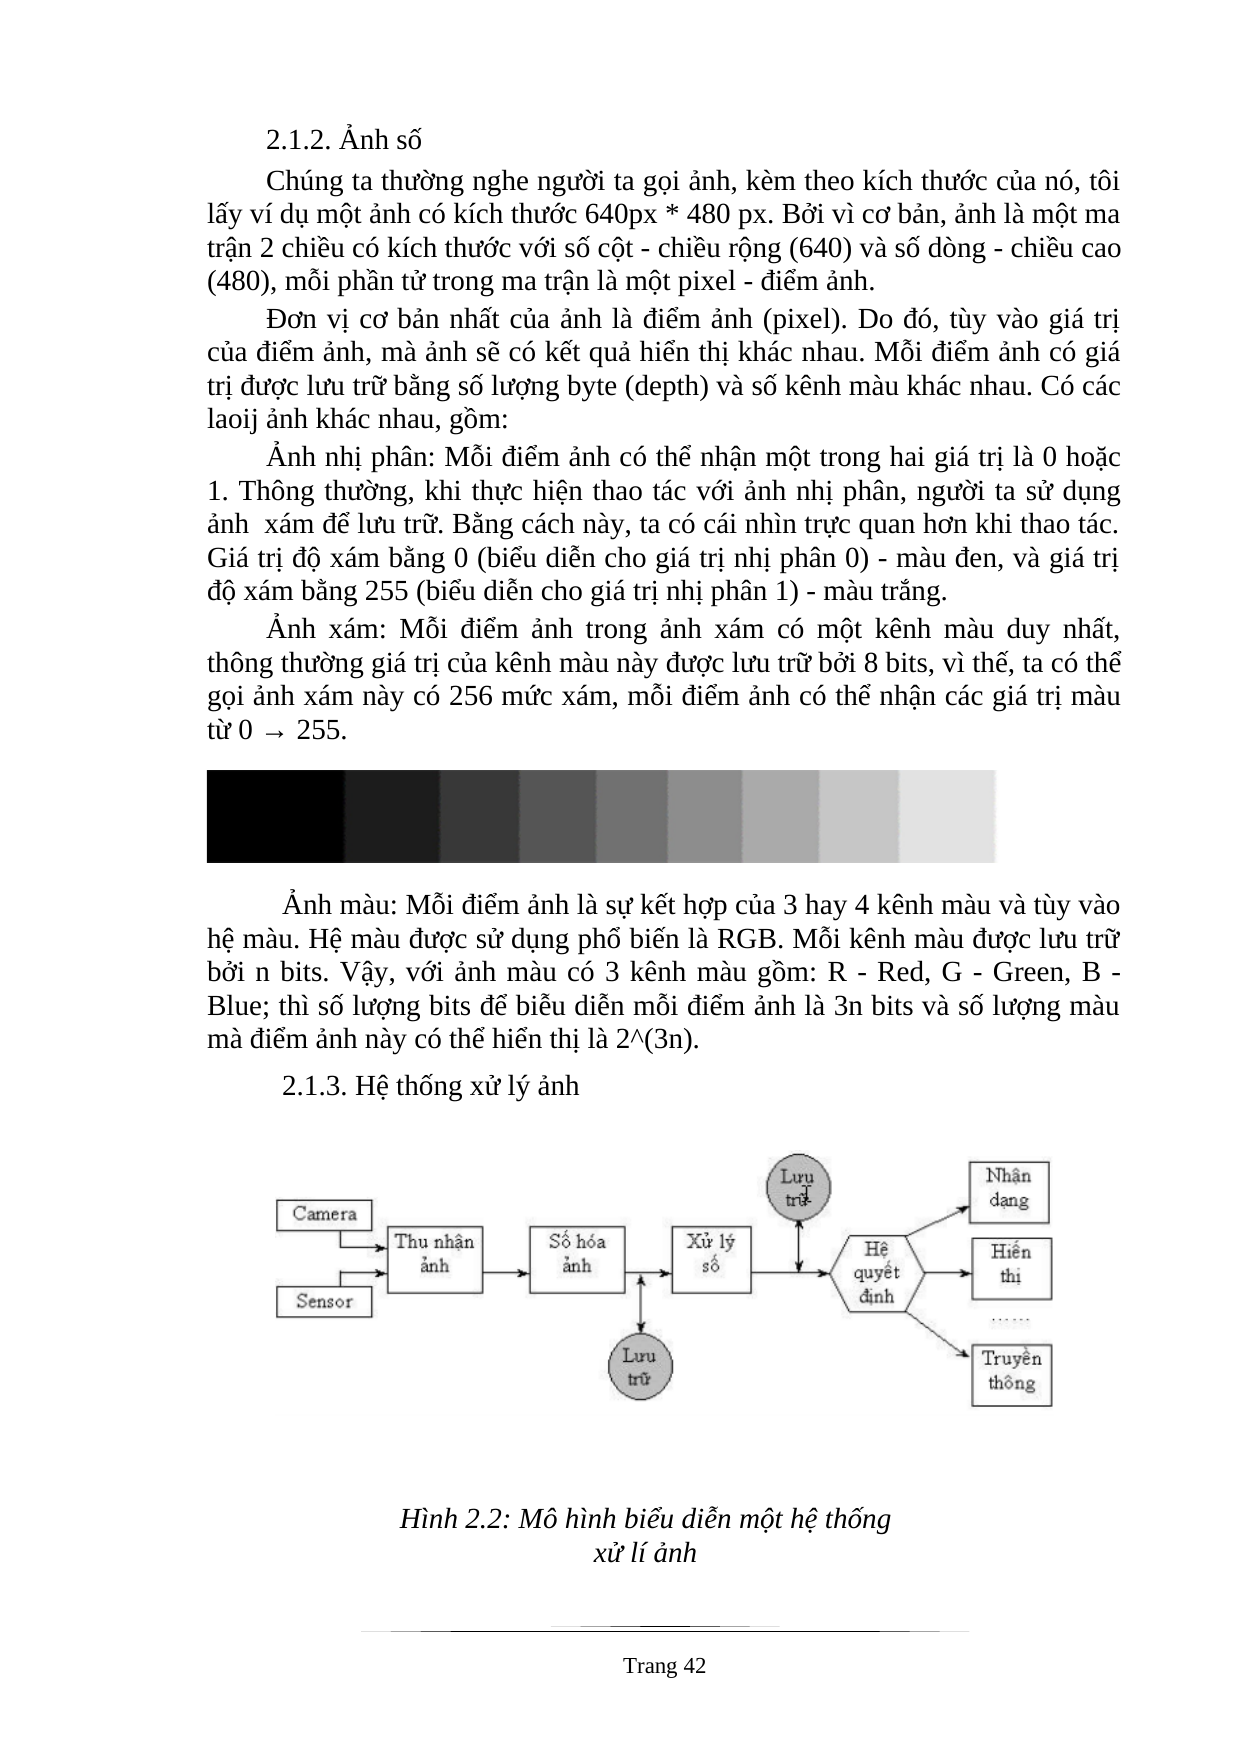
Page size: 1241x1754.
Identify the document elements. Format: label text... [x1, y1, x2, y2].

subtitle 2.1.3. Hệ thống xử lý ảnh [207, 1068, 1122, 1101]
text Ảnh màu: Mỗi điểm ảnh là sự kết hợp của 3 hay 4 kênh màu và tùy vào hệ màu. Hệ màu được sử dụng phổ biến là RGB. Mỗi kênh màu được lưu trữ bởi n bits. Vậy, với ảnh màu có 3 kênh màu gồm: R - Red, G - Green, B - Blue; thì số lượng bits để biễu diễn mỗi điểm ảnh là 3n bits và số lượng màu mà điểm ảnh này có thể hiển thị là 2^(3n). [207, 887, 1122, 1055]
picture [206, 770, 1123, 863]
subtitle 2.1.2. Ảnh số [207, 122, 1122, 156]
text Đơn vị cơ bản nhất của ảnh là điểm ảnh (pixel). Do đó, tùy vào giá trị của điểm ảnh, mà ảnh sẽ có kết quả hiển thị khác nhau. Mỗi điểm ảnh có giá trị được lưu trữ bằng số lượng byte (depth) và số kênh màu khác nhau. Có các laoij ảnh khác nhau, gồm: [207, 301, 1122, 435]
list Ảnh xám: Mỗi điểm ảnh trong ảnh xám có một kênh màu duy nhất, thông thường giá trị của kênh màu này được lưu trữ bởi 8 bits, vì thế, ta có thể gọi ảnh xám này có 256 mức xám, mỗi điểm ảnh có thể nhận các giá trị màu từ 0 → 255. [207, 611, 1122, 745]
text Ảnh nhị phân: Mỗi điểm ảnh có thể nhận một trong hai giá trị là 0 hoặc 1. Thông thường, khi thực hiện thao tác với ảnh nhị phân, người ta sử dụng ảnh xám để lưu trữ. Bằng cách này, ta có cái nhìn trực quan hơn khi thao tác. Giá trị độ xám bằng 0 (biểu diễn cho giá trị nhị phân 0) - màu đen, và giá trị độ xám bằng 255 (biểu diễn cho giá trị nhị phân 1) - màu trắng. [207, 439, 1122, 607]
picture [275, 1150, 1054, 1416]
text Chúng ta thường nghe người ta gọi ảnh, kèm theo kích thước của nó, tôi lấy ví dụ một ảnh có kích thước 640px * 480 px. Bởi vì cơ bản, ảnh là một ma trận 2 chiều có kích thước với số cột - chiều rộng (640) và số dòng - chiều cao (480), mỗi phần tử trong ma trận là một pixel - điểm ảnh. [207, 163, 1122, 297]
